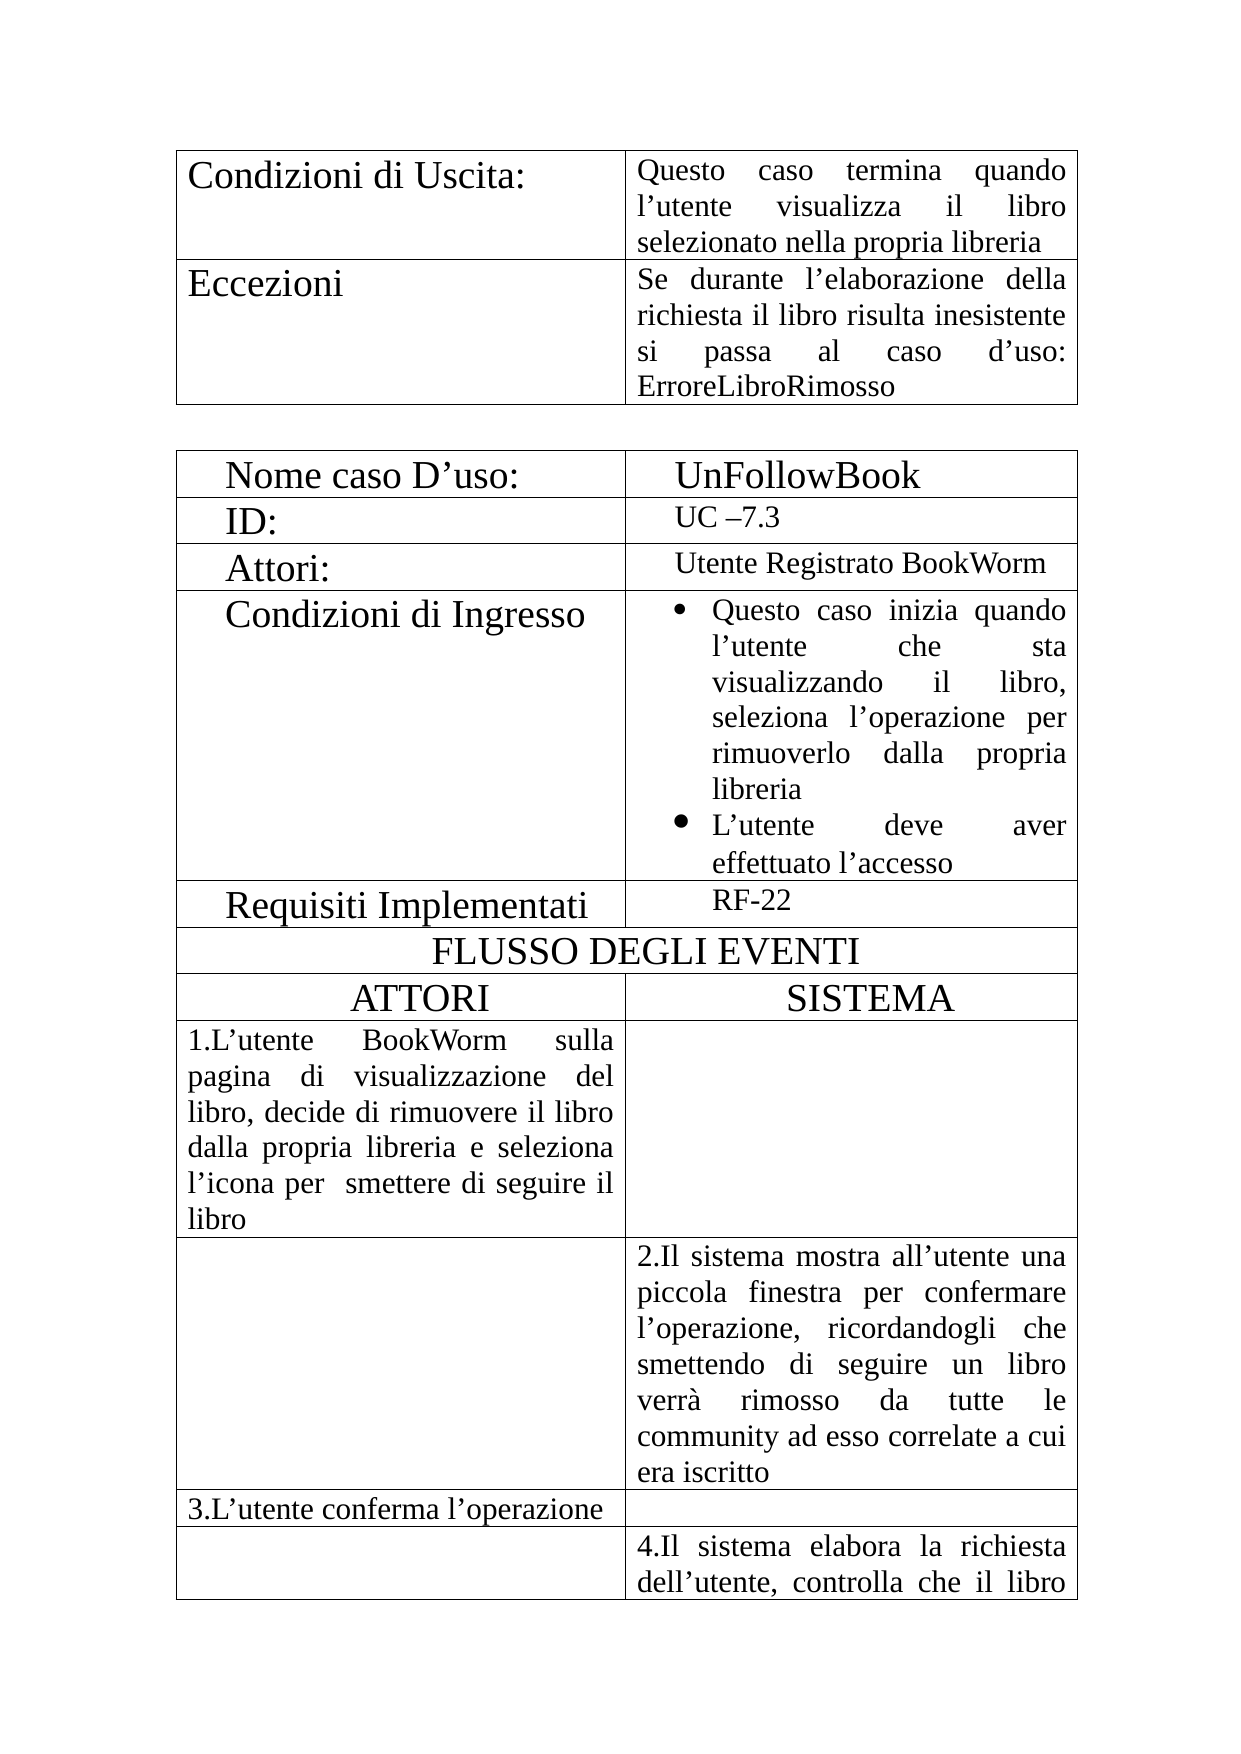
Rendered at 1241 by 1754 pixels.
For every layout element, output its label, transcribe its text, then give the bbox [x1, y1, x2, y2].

table_cell [626, 1021, 1077, 1237]
table_cell Requisiti Implementati [177, 881, 625, 927]
table_cell Eccezioni [177, 260, 625, 404]
table_cell RF-22 [626, 881, 1077, 927]
table_cell [177, 1527, 625, 1599]
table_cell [626, 1527, 1077, 1599]
table_cell SISTEMA [626, 974, 1077, 1020]
table_header UnFollowBook [626, 451, 1077, 497]
table_cell [626, 1490, 1077, 1526]
table_cell Utente Registrato BookWorm [626, 544, 1077, 590]
table_cell Questo caso termina quando l’utente visualizza il libro selezionato nella propria libreria [626, 151, 1077, 259]
table_cell 1.L’utente BookWorm sulla pagina di visualizzazione del libro, decide di rimuovere il libro dalla propria libreria e seleziona l’icona per smettere di seguire il libro [177, 1021, 625, 1237]
table_cell Se durante l’elaborazione della richiesta il libro risulta inesistente si passa al caso d’uso: ErroreLibroRimosso [626, 260, 1077, 404]
table_cell FLUSSO DEGLI EVENTI [177, 928, 1077, 973]
table_cell Questo caso inizia quando l’utente che sta visualizzando il libro, seleziona l’operazione per rimuoverlo dalla propria libreria L’utente deve aver effettuato l’accesso [626, 591, 1077, 880]
table_cell ID: [177, 498, 625, 543]
table_cell 2.Il sistema mostra all’utente una piccola finestra per confermare l’operazione, ricordandogli che smettendo di seguire un libro verrà rimosso da tutte le community ad esso correlate a cui era iscritto [626, 1238, 1077, 1489]
table_header Nome caso D’uso: [177, 451, 625, 497]
table_cell 3.L’utente conferma l’operazione [177, 1490, 625, 1526]
table_cell Condizioni di Uscita: [177, 151, 625, 259]
table_cell ATTORI [177, 974, 625, 1020]
table_cell Condizioni di Ingresso [177, 591, 625, 880]
table_cell [177, 1238, 625, 1489]
table_cell Attori: [177, 544, 625, 590]
table_cell UC –7.3 [626, 498, 1077, 543]
